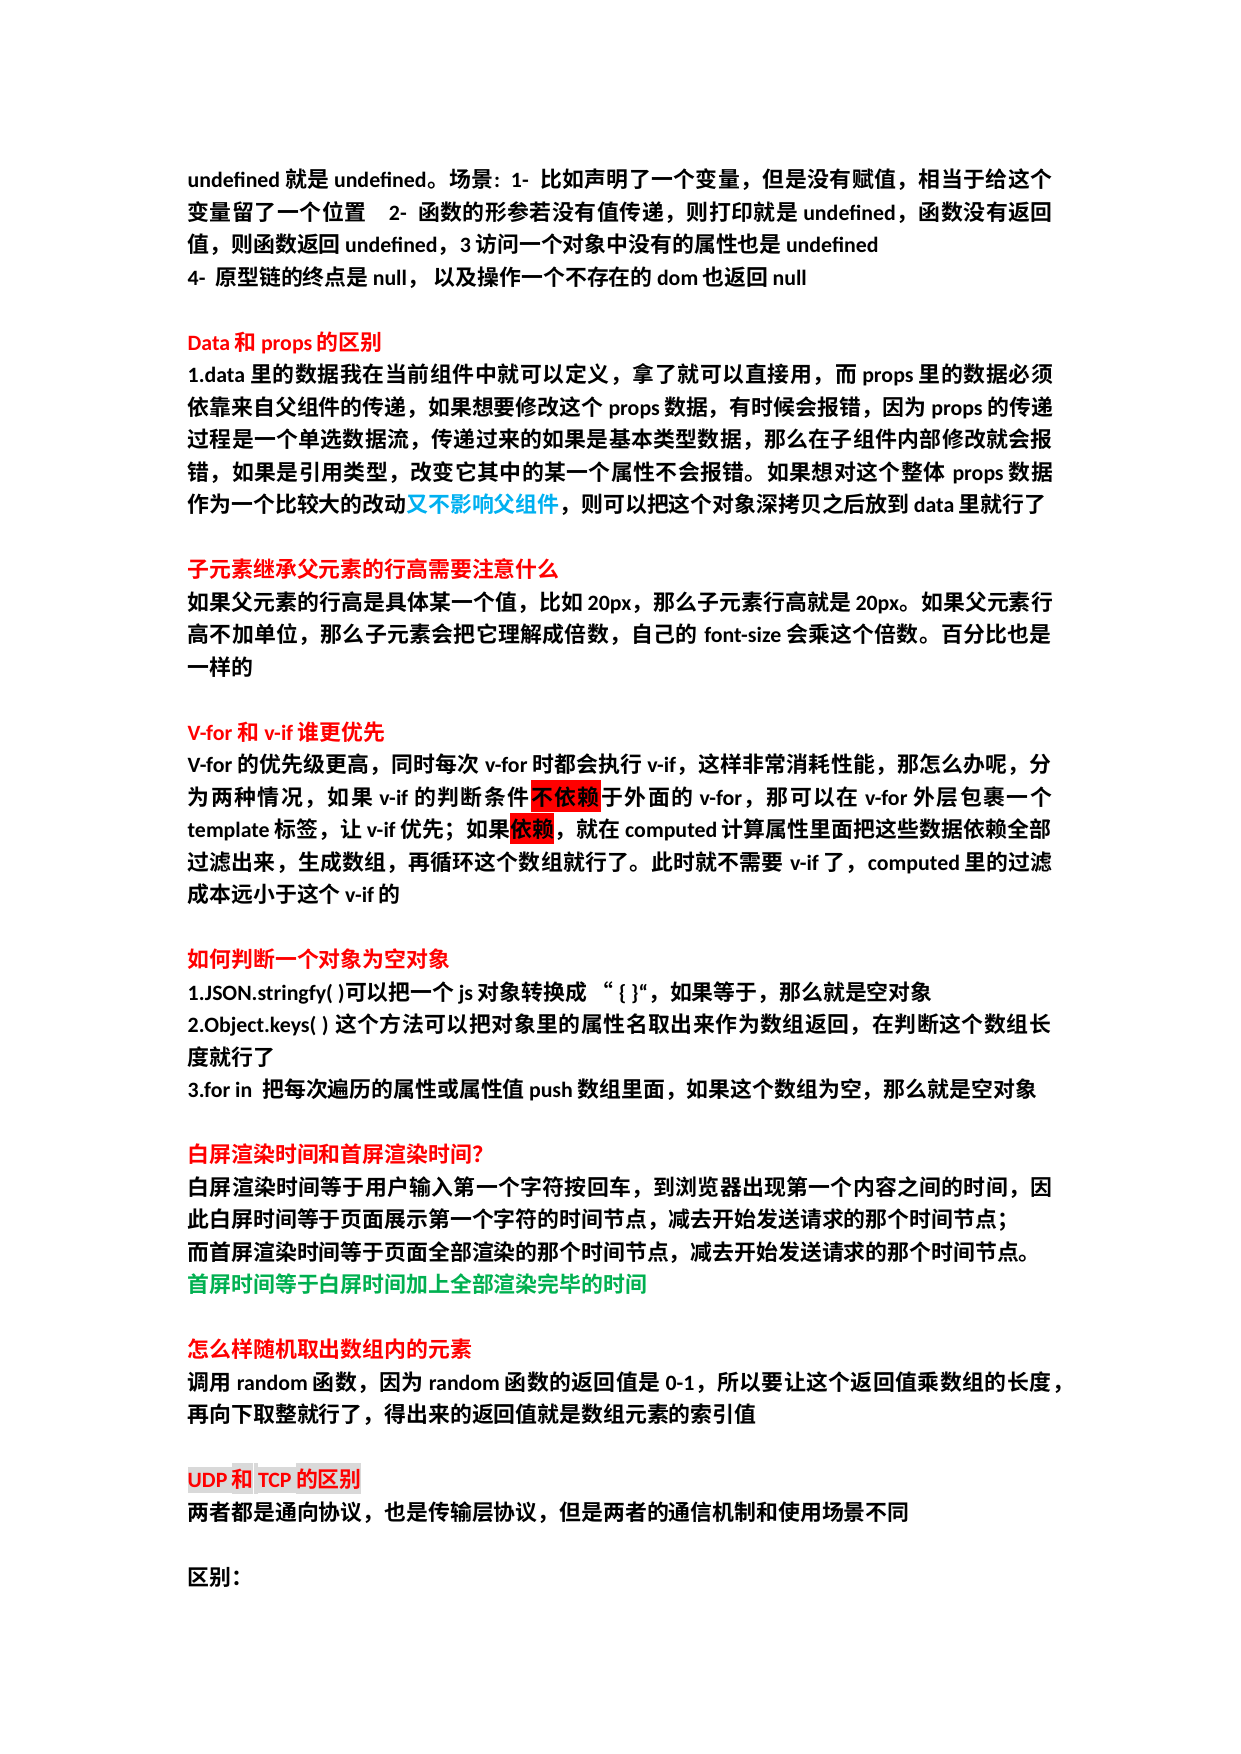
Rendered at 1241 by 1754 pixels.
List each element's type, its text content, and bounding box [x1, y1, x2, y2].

text 怎么样随机取出数组内的元素 [187, 1332, 1053, 1364]
text 3.for in 把每次遍历的属性或属性值push数组里面，如果这个数组为空，那么就是空对象 [187, 1072, 1053, 1104]
text V-for 和 v-if谁更优先 [187, 714, 1053, 747]
text 如果父元素的行高是具体某一个值，比如20px，那么子元素行高就是20px。如果父元素行高不加单位，那么子元素会把它理解成倍数，自己的font-size会乘这个倍数。百分比也是一样的 [187, 584, 1053, 682]
text Data和props的区别 [187, 324, 1053, 357]
text 调用random函数，因为random函数的返回值是0-1，所以要让这个返回值乘数组的长度，再向下取整就行了，得出来的返回值就是数组元素的索引值 [187, 1364, 1053, 1429]
text UDP和TCP的区别 [187, 1462, 1053, 1494]
text 4- 原型链的终点是null， 以及操作一个不存在的dom也返回null [187, 259, 1053, 292]
text 子元素继承父元素的行高需要注意什么 [187, 552, 1053, 584]
text 白屏渲染时间等于用户输入第一个字符按回车，到浏览器出现第一个内容之间的时间，因此白屏时间等于页面展示第一个字符的时间节点，减去开始发送请求的那个时间节点； [187, 1169, 1053, 1234]
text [187, 162, 1053, 259]
text 2.Object.keys( ) 这个方法可以把对象里的属性名取出来作为数组返回，在判断这个数组长度就行了 [187, 1007, 1053, 1072]
text V-for的优先级更高，同时每次v-for时都会执行v-if，这样非常消耗性能，那怎么办呢，分为两种情况，如果v-if的判断条件不依赖于外面的v-for，那可以在v-for外层包裹一个template标签，让v-if优先；如果依赖，就在computed计算属性里面把这些数据依赖全部过滤出来，生成数组，再循环这个数组就行了。此时就不需要v-if了，computed里的过滤成本远小于这个v-if的 [187, 747, 1053, 909]
text 1.JSON.stringfy( )可以把一个js对象转换成 “ { }“，如果等于，那么就是空对象 [187, 974, 1053, 1007]
text 首屏时间等于白屏时间加上全部渲染完毕的时间 [187, 1267, 1053, 1299]
text 如何判断一个对象为空对象 [187, 942, 1053, 974]
text 两者都是通向协议，也是传输层协议，但是两者的通信机制和使用场景不同 [187, 1494, 1053, 1527]
text 而首屏渲染时间等于页面全部渲染的那个时间节点，减去开始发送请求的那个时间节点。 [187, 1234, 1053, 1267]
text 区别： [187, 1559, 1053, 1592]
text 白屏渲染时间和首屏渲染时间？ [187, 1137, 1053, 1169]
text 1.data里的数据我在当前组件中就可以定义，拿了就可以直接用，而props里的数据必须依靠来自父组件的传递，如果想要修改这个props数据，有时候会报错，因为props的传递过程是一个单选数据流，传递过来的如果是基本类型数据，那么在子组件内部修改就会报错，如果是引用类型，改变它其中的某一个属性不会报错。如果想对这个整体props数据作为一个比较大的改动又不影响父组件，则可以把这个对象深拷贝之后放到data里就行了 [187, 357, 1053, 519]
